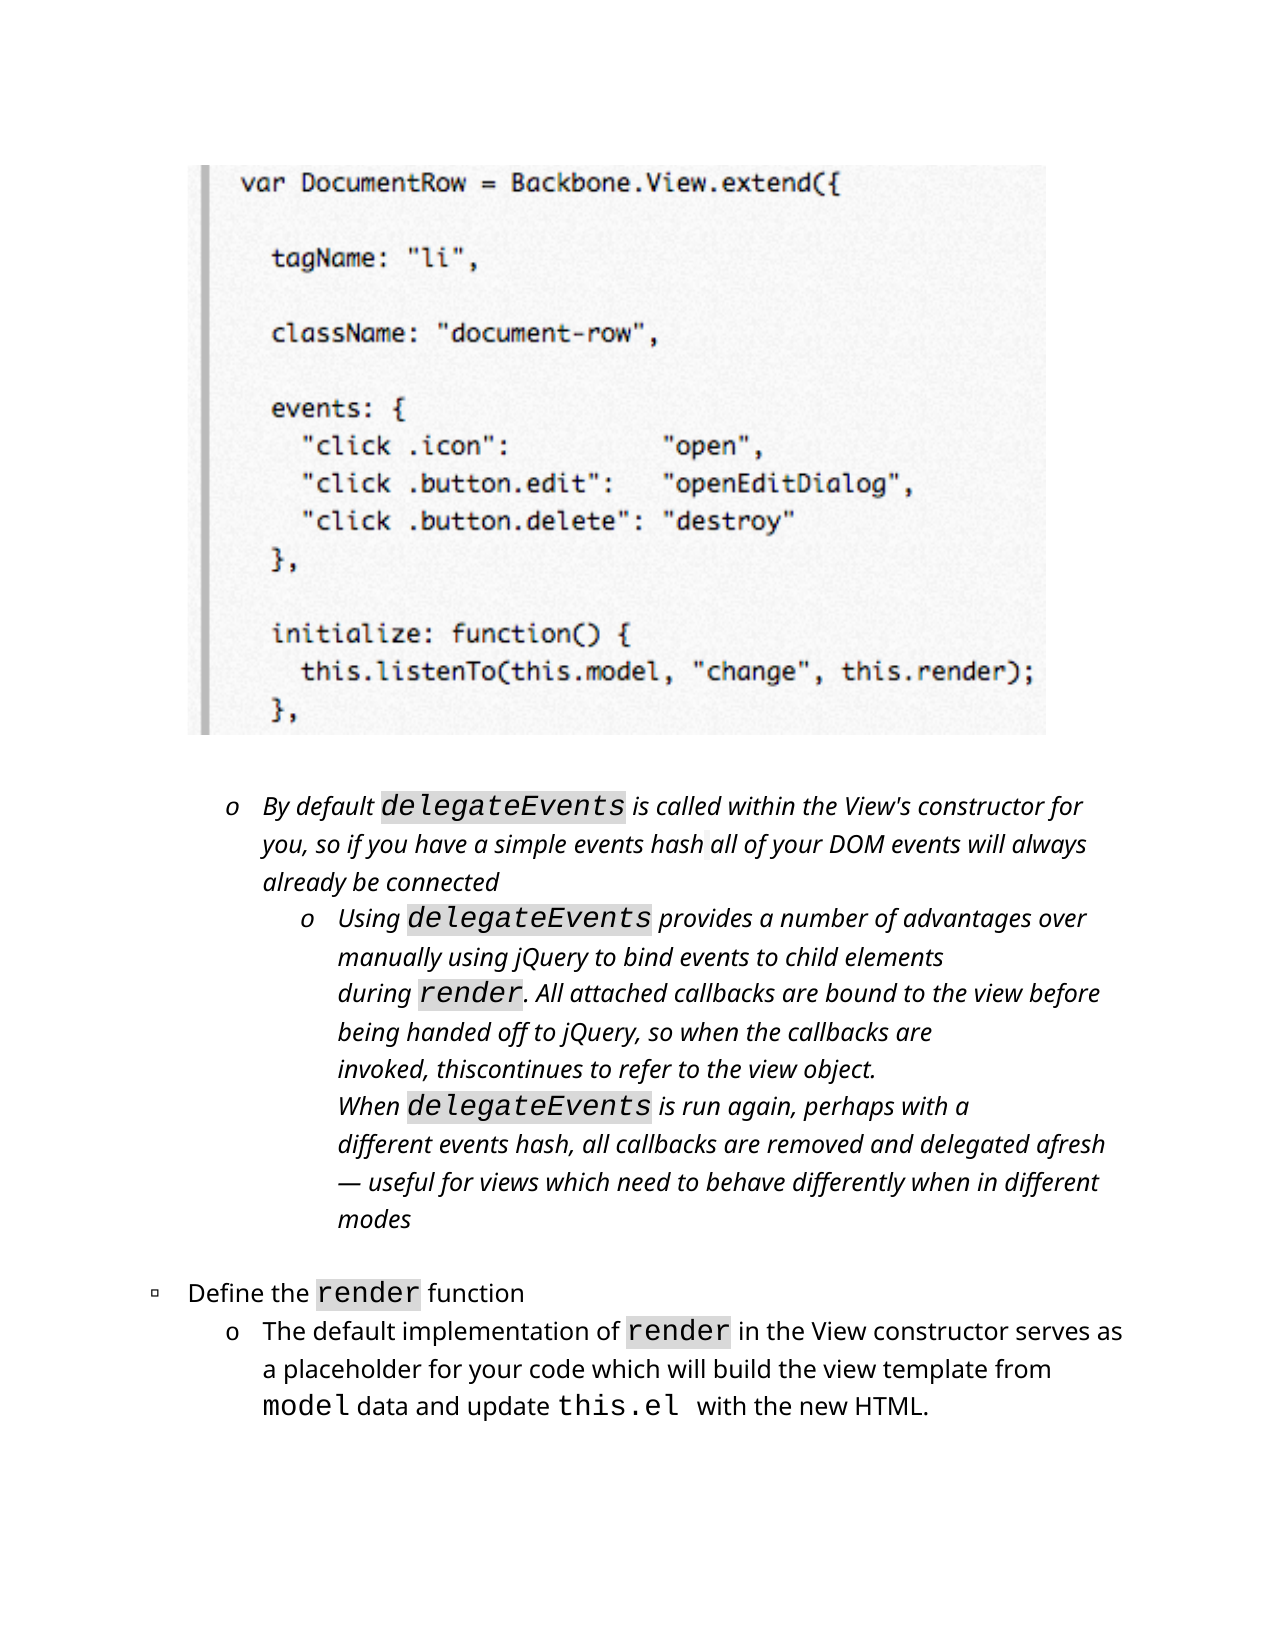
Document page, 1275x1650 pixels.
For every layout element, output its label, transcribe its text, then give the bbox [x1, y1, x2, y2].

text By default delegateEvents is called within the View's constructor for you, so if you have a simple events hash all of your DOM events will always already be connected [225, 787, 1125, 900]
text Using delegateEvents provides a number of advantages over manually using jQuery to bind events to child elements during render. All attached callbacks are bound to the view before being handed off to jQuery, so when the callbacks are invoked, thiscontinues to refer to the view object. When delegateEvents is run again, perhaps with a different events hash, all callbacks are removed and delegated afresh — useful for views which need to behave differently when in different modes [300, 900, 1125, 1237]
text The default implementation of render in the View constructor serves as a placeholder for your code which will build the view template from model data and update this.el with the new HTML. [225, 1312, 1125, 1425]
picture [187, 165, 1046, 735]
text Define the render function [150, 1275, 1125, 1312]
